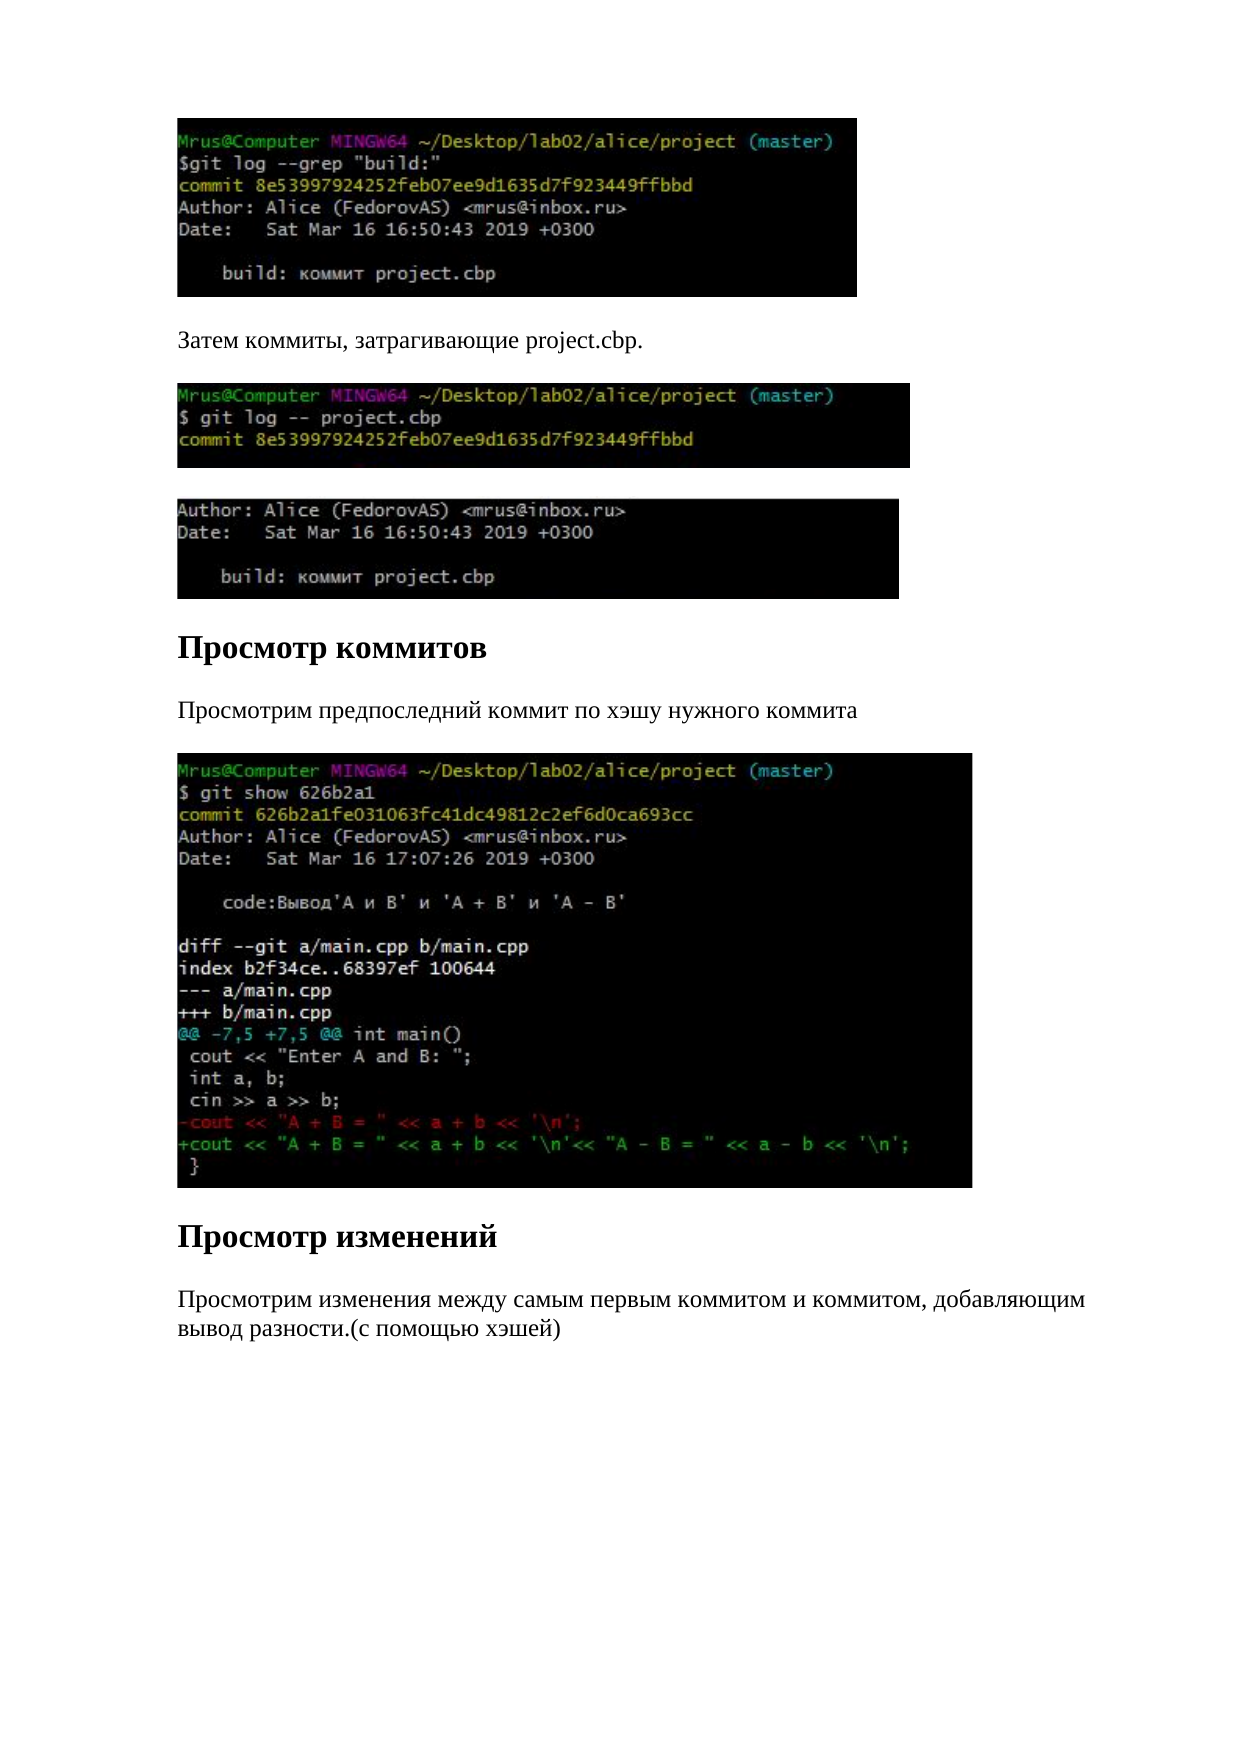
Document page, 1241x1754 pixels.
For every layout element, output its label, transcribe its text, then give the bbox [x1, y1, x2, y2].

picture [177, 118, 857, 297]
subtitle Просмотр изменений [177, 1217, 1152, 1255]
subtitle Просмотрим изменения между самым первым коммитом и коммитом, добавляющим вывод разности.(с помощью хэшей) [177, 1284, 1152, 1342]
picture [177, 753, 973, 1188]
subtitle Просмотрим предпоследний коммит по хэшу нужного коммита [177, 695, 1152, 724]
subtitle Затем коммиты, затрагивающие project.cbp. [177, 325, 1152, 354]
subtitle Просмотр коммитов [177, 628, 1152, 666]
picture [177, 496, 899, 599]
picture [177, 383, 910, 468]
